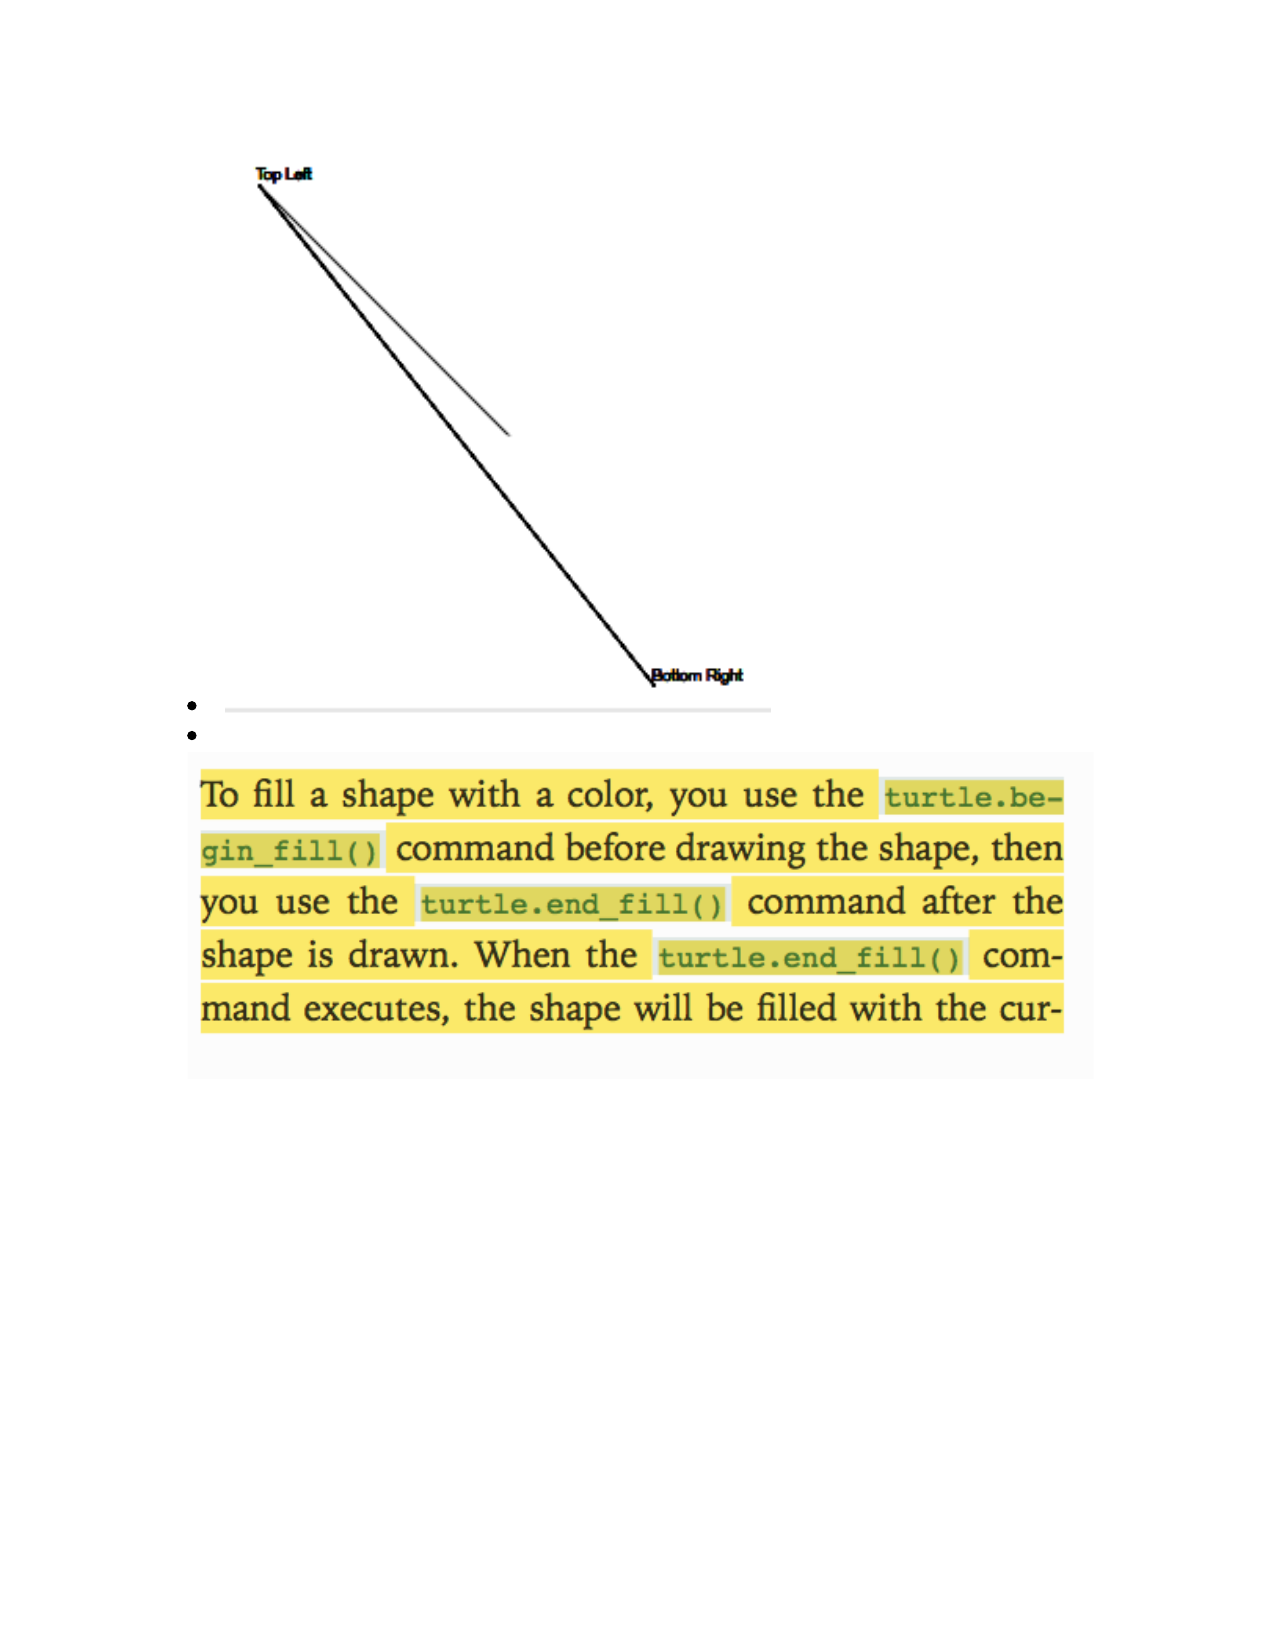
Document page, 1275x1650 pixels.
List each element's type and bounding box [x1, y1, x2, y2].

picture [225, 150, 771, 715]
picture [187, 752, 1094, 1079]
